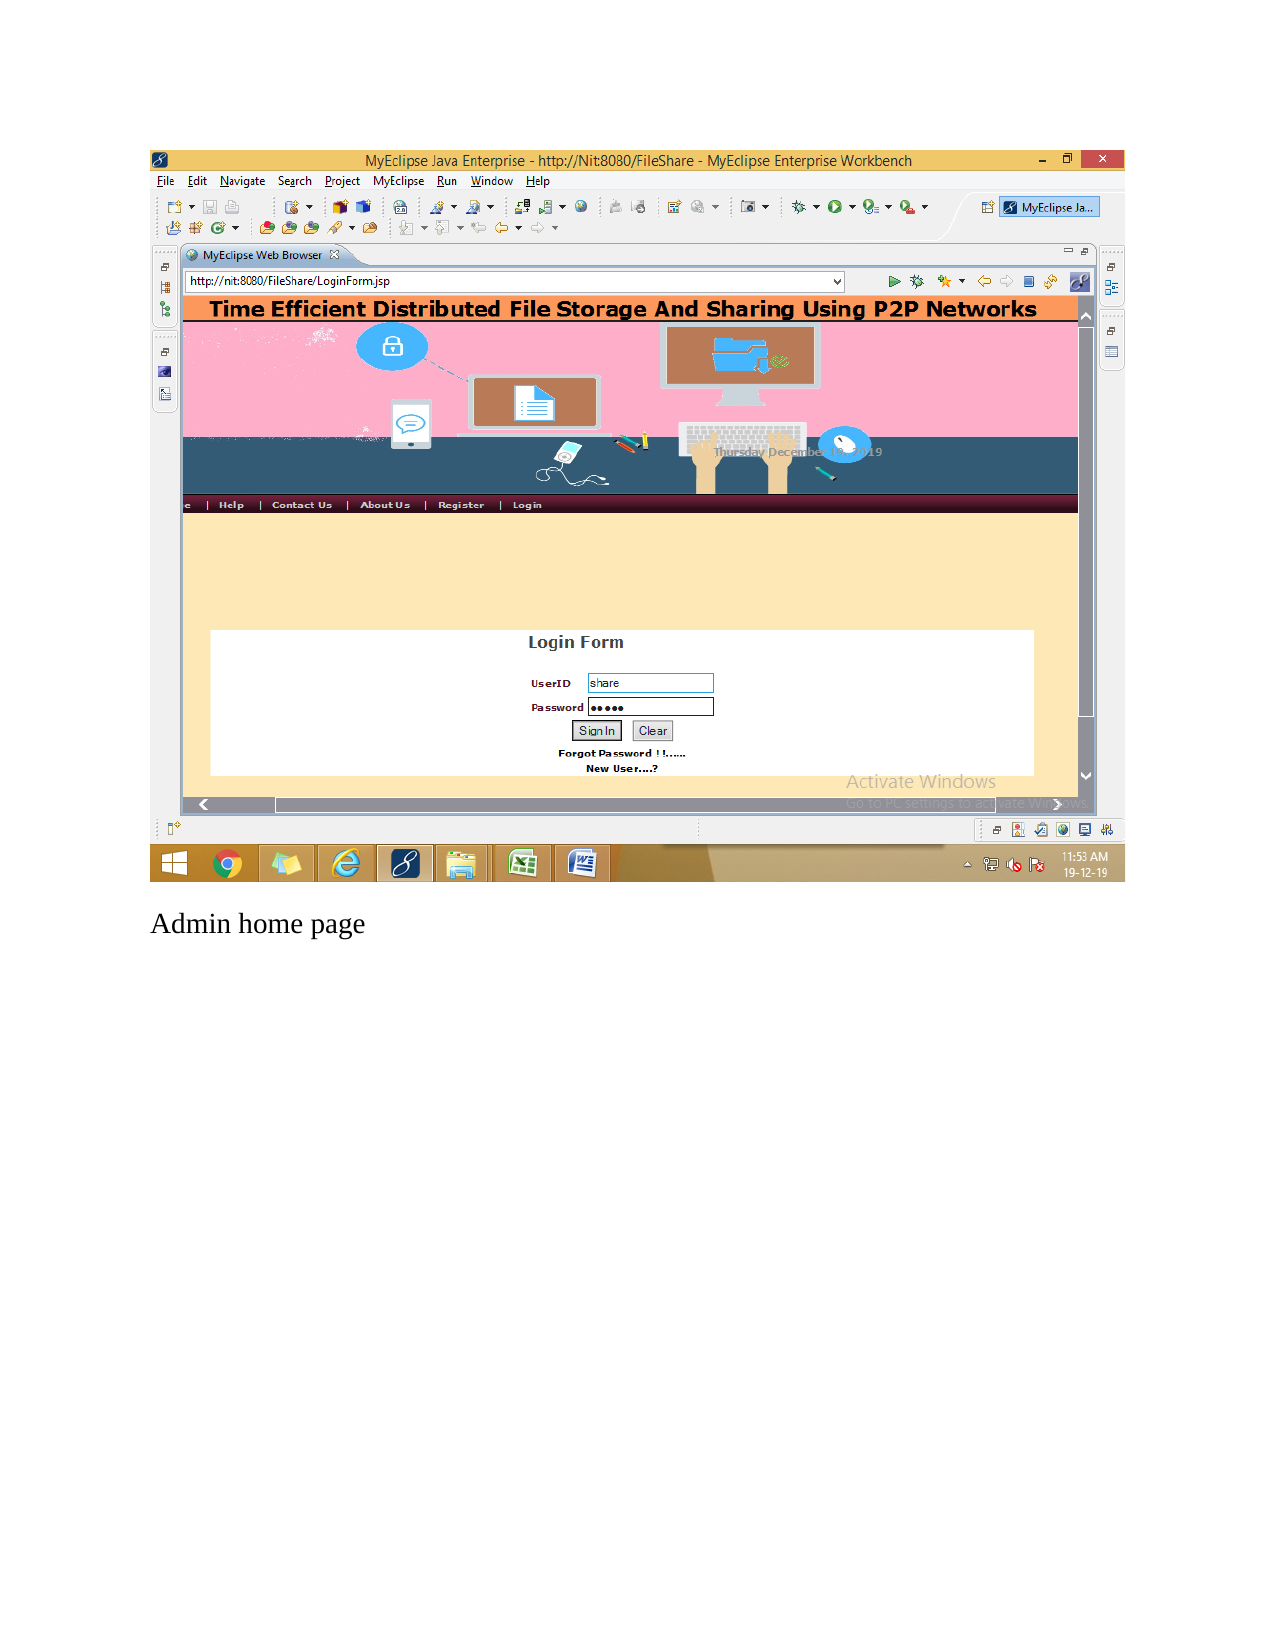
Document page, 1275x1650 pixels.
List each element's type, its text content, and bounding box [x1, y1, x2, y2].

text Admin home page [150, 906, 1125, 940]
picture [150, 150, 1125, 882]
